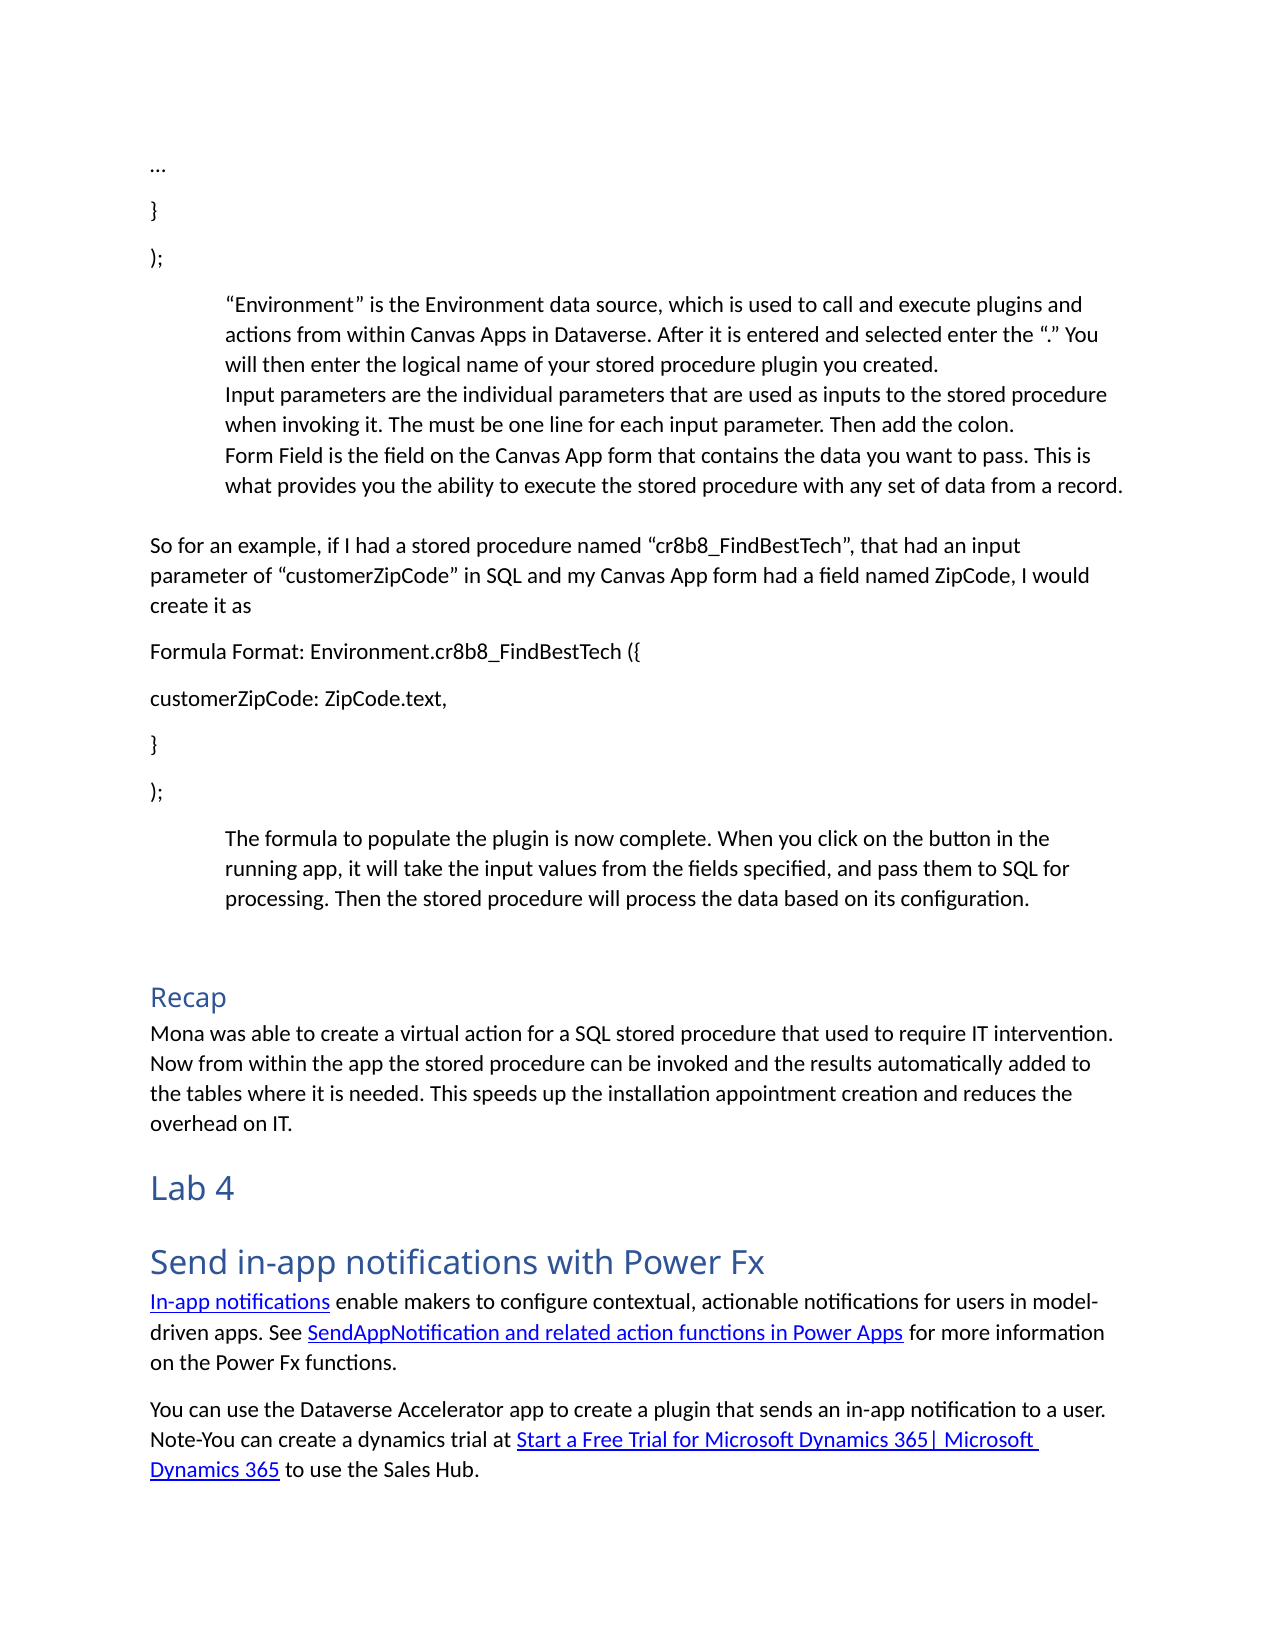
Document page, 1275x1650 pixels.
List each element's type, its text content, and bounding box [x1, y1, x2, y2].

text You can use the Dataverse Accelerator app to create a plugin that sends an in-app notification to a user. Note-You can create a dynamics trial at Start a Free Trial for Microsoft Dynamics 365| Microsoft Dynamics 365 to use the Sales Hub. [150, 1395, 1125, 1483]
subtitle Send in-app notifications with Power Fx [150, 1238, 1125, 1284]
text In-app notifications enable makers to configure contextual, actionable notifications for users in model-driven apps. See SendAppNotification and related action functions in Power Apps for more information on the Power Fx functions. [150, 1287, 1125, 1376]
text ); [150, 777, 1125, 805]
text } [150, 197, 1125, 224]
text } [150, 731, 1125, 758]
text Formula Format: Environment.cr8b8_FindBestTech ({ [150, 637, 1125, 665]
text Mona was able to create a virtual action for a SQL stored procedure that used to require IT intervention. Now from within the app the stored procedure can be invoked and the results automatically added to the tables where it is needed. This speeds up the installation appointment creation and reduces the overhead on IT. [150, 1019, 1125, 1137]
text … [150, 150, 1125, 178]
list Form Field is the field on the Canvas App form that contains the data you want to pass. This is what provides you the ability to execute the stored procedure with any set of data from a record. [225, 441, 1125, 499]
list Input parameters are the individual parameters that are used as inputs to the stored procedure when invoking it. The must be one line for each input parameter. Then add the colon. [225, 380, 1125, 438]
text customerZipCode: ZipCode.text, [150, 684, 1125, 712]
text So for an example, if I had a stored procedure named “cr8b8_FindBestTech”, that had an input parameter of “customerZipCode” in SQL and my Canvas App form had a field named ZipCode, I would create it as [150, 531, 1125, 619]
list “Environment” is the Environment data source, which is used to call and execute plugins and actions from within Canvas Apps in Dataverse. After it is entered and selected enter the “.” You will then enter the logical name of your stored procedure plugin you created. [225, 290, 1125, 378]
subtitle Lab 4 [150, 1164, 1125, 1210]
text ); [150, 243, 1125, 271]
subtitle Recap [150, 979, 1125, 1016]
list The formula to populate the plugin is now complete. When you click on the button in the running app, it will take the input values from the fields specified, and pass them to SQL for processing. Then the stored procedure will process the data based on its configuration. [225, 824, 1125, 912]
